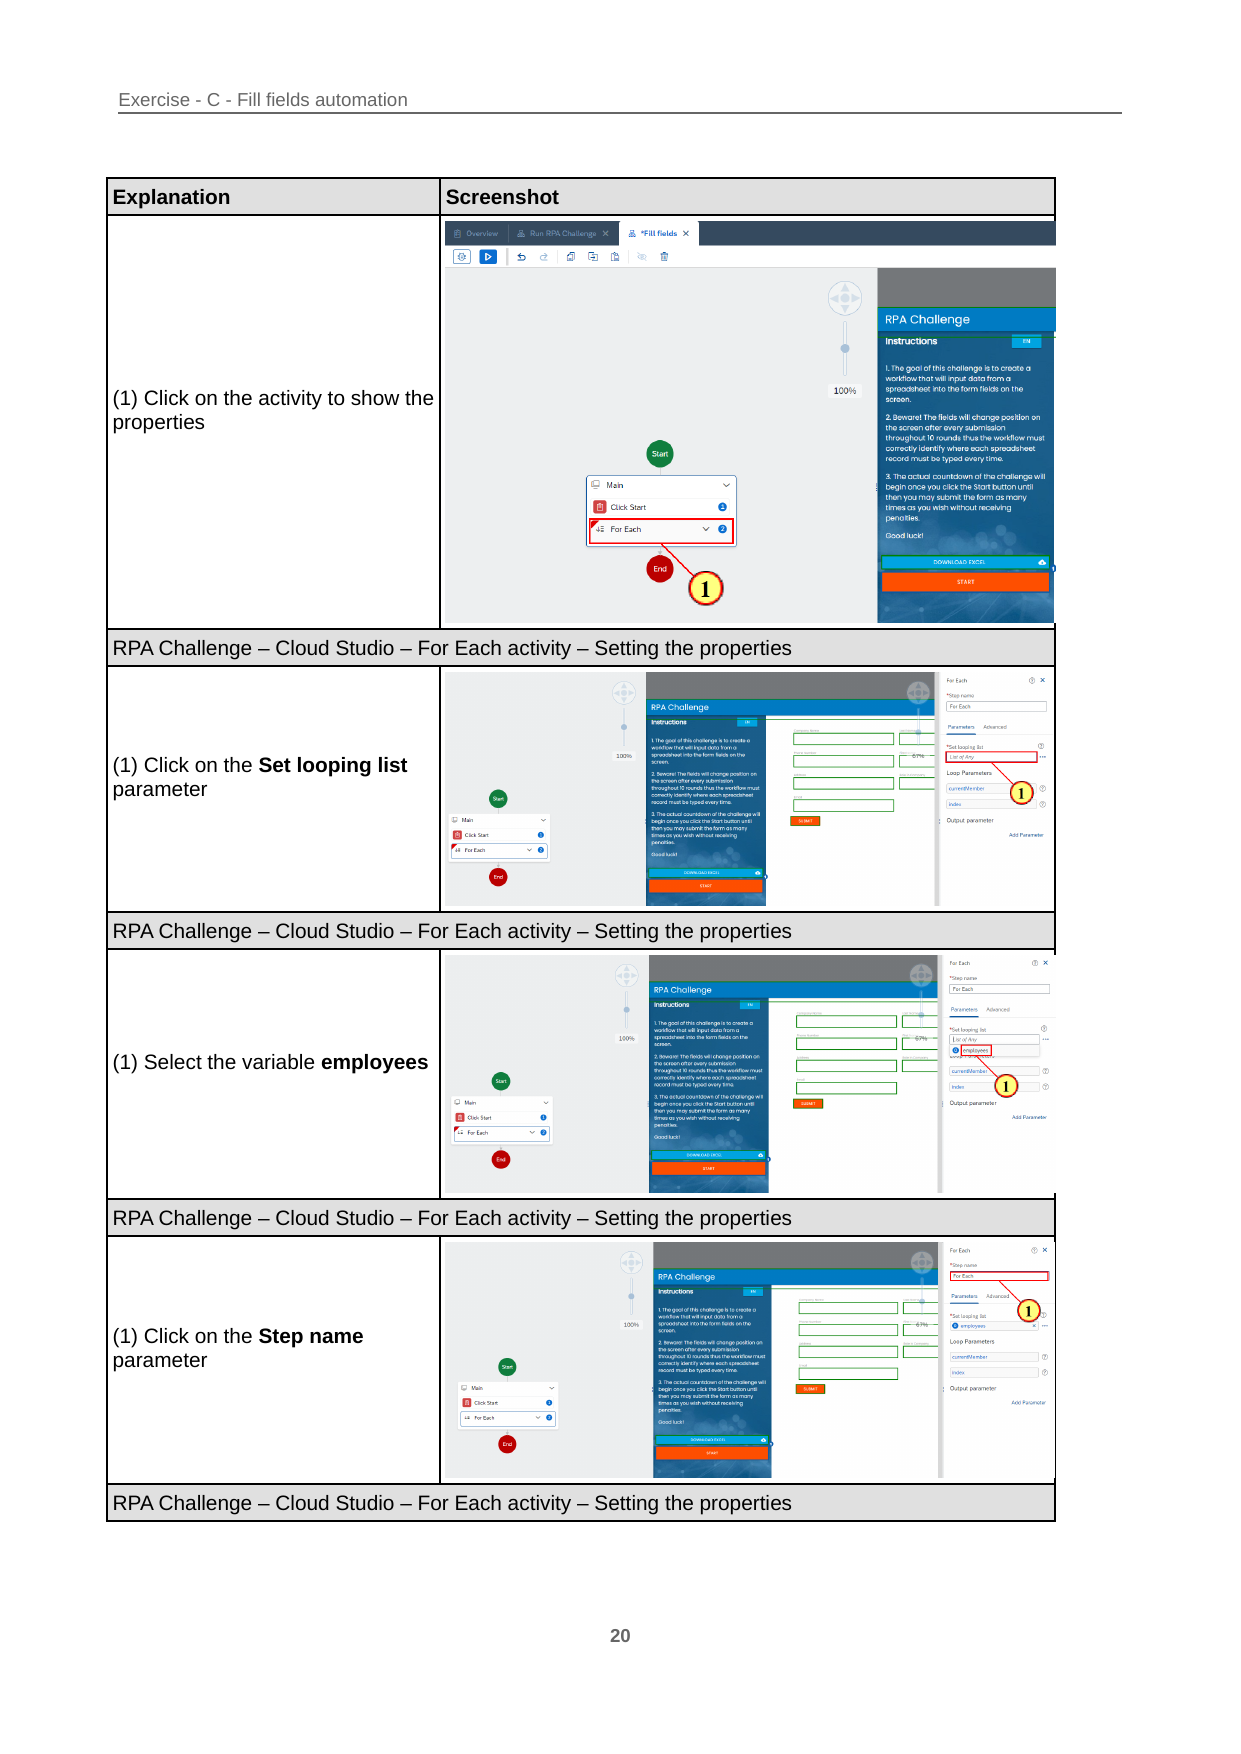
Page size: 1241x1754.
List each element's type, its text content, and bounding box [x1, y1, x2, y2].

table_cell RPA Challenge – Cloud Studio – For Each activity – Setting the properties [108, 630, 1054, 665]
picture [445, 221, 1056, 623]
table_cell [441, 667, 1054, 911]
table_cell (1) Click on the activity to show the properties [108, 216, 439, 628]
picture [445, 1242, 1055, 1478]
picture [445, 672, 1053, 906]
table_cell RPA Challenge – Cloud Studio – For Each activity – Setting the properties [108, 913, 1054, 948]
table_cell (1) Click on the Set looping list parameter [108, 667, 439, 911]
table_cell (1) Select the variable employees [108, 950, 439, 1198]
table_header Screenshot [441, 179, 1054, 214]
table_cell [441, 1237, 1054, 1483]
table_cell RPA Challenge – Cloud Studio – For Each activity – Setting the properties [108, 1200, 1054, 1235]
table_cell RPA Challenge – Cloud Studio – For Each activity – Setting the properties [108, 1485, 1054, 1520]
picture [445, 955, 1056, 1193]
table_cell [441, 216, 1054, 628]
table_cell (1) Click on the Step name parameter [108, 1237, 439, 1483]
table_cell [441, 950, 1054, 1198]
table_header Explanation [108, 179, 439, 214]
